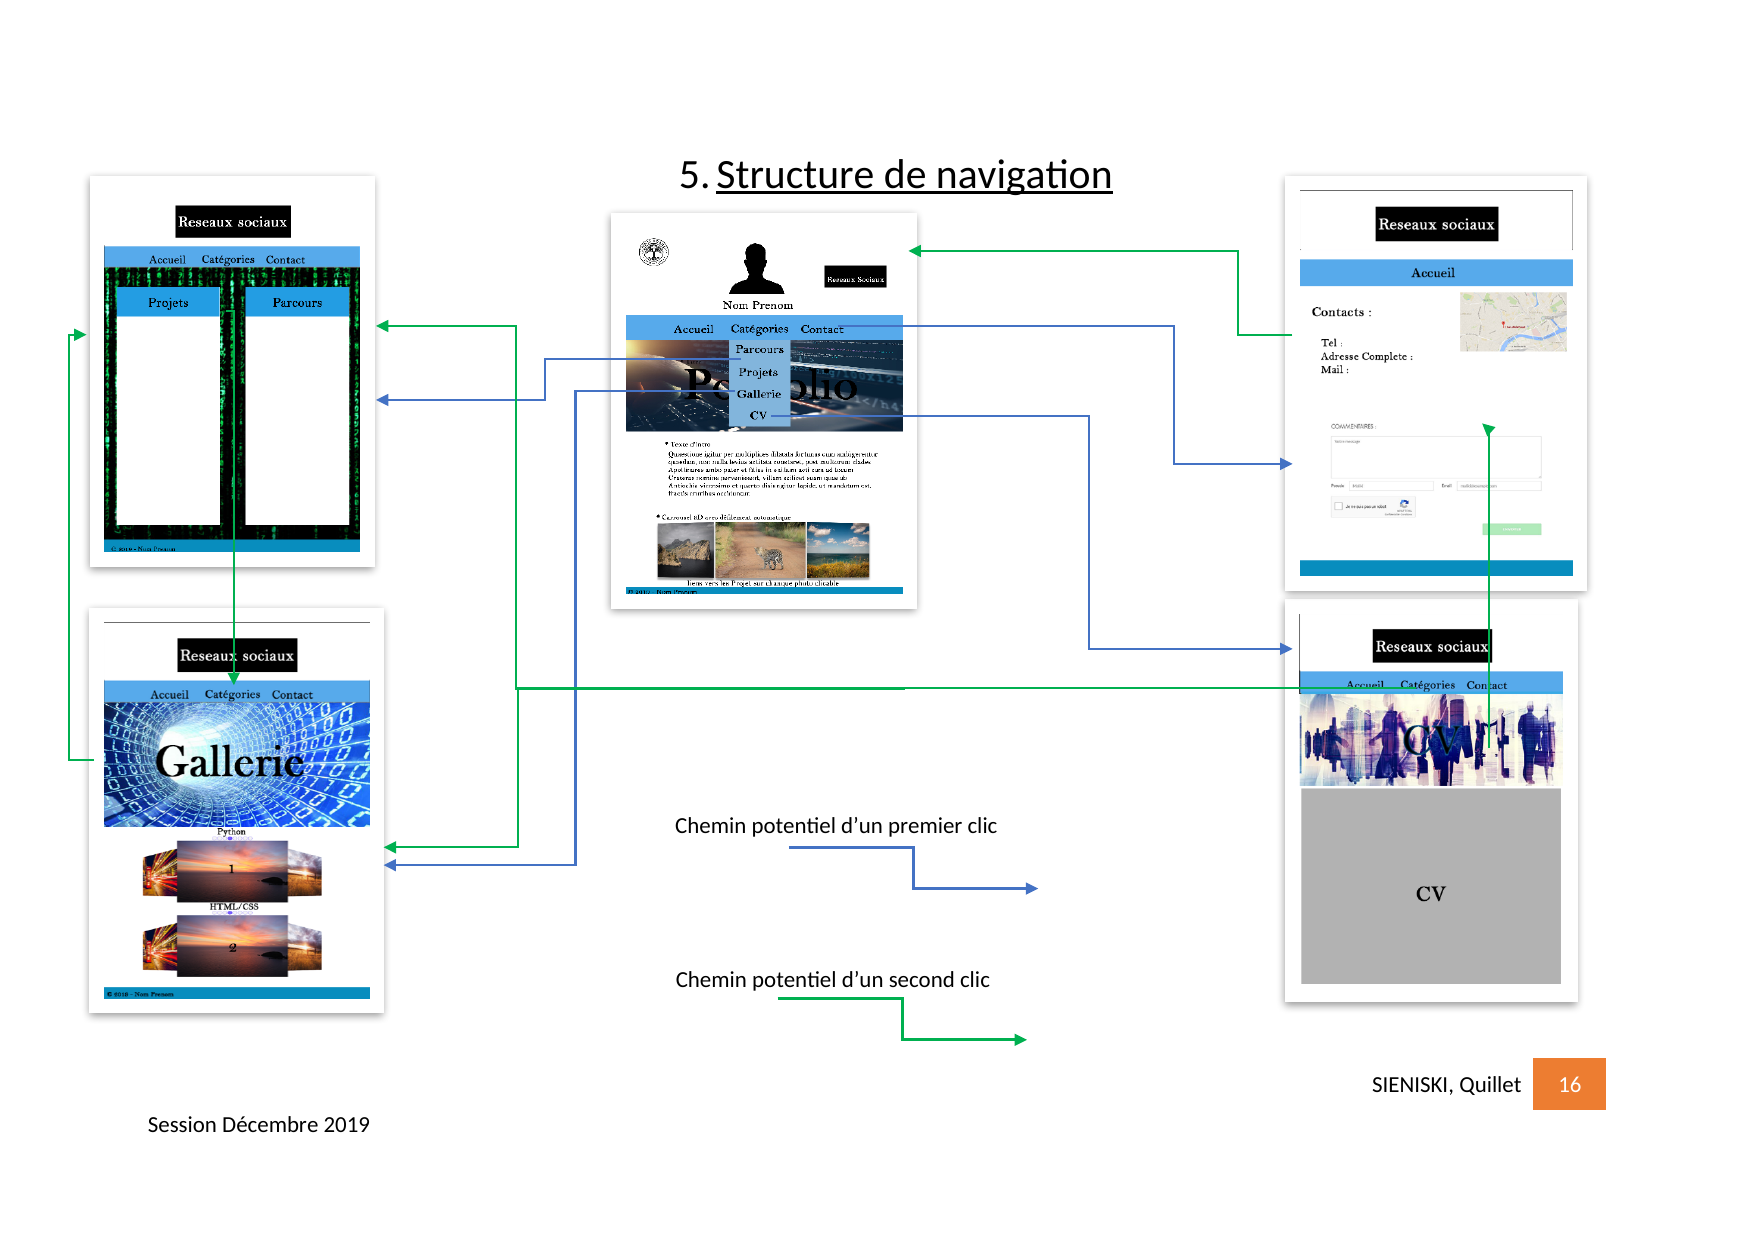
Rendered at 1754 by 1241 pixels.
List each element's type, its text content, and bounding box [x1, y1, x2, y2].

picture [104, 191, 360, 539]
picture [626, 227, 903, 586]
picture [1300, 198, 1573, 560]
list Structure de navigation [185, 148, 1606, 198]
picture [104, 622, 370, 987]
picture [1299, 614, 1563, 988]
